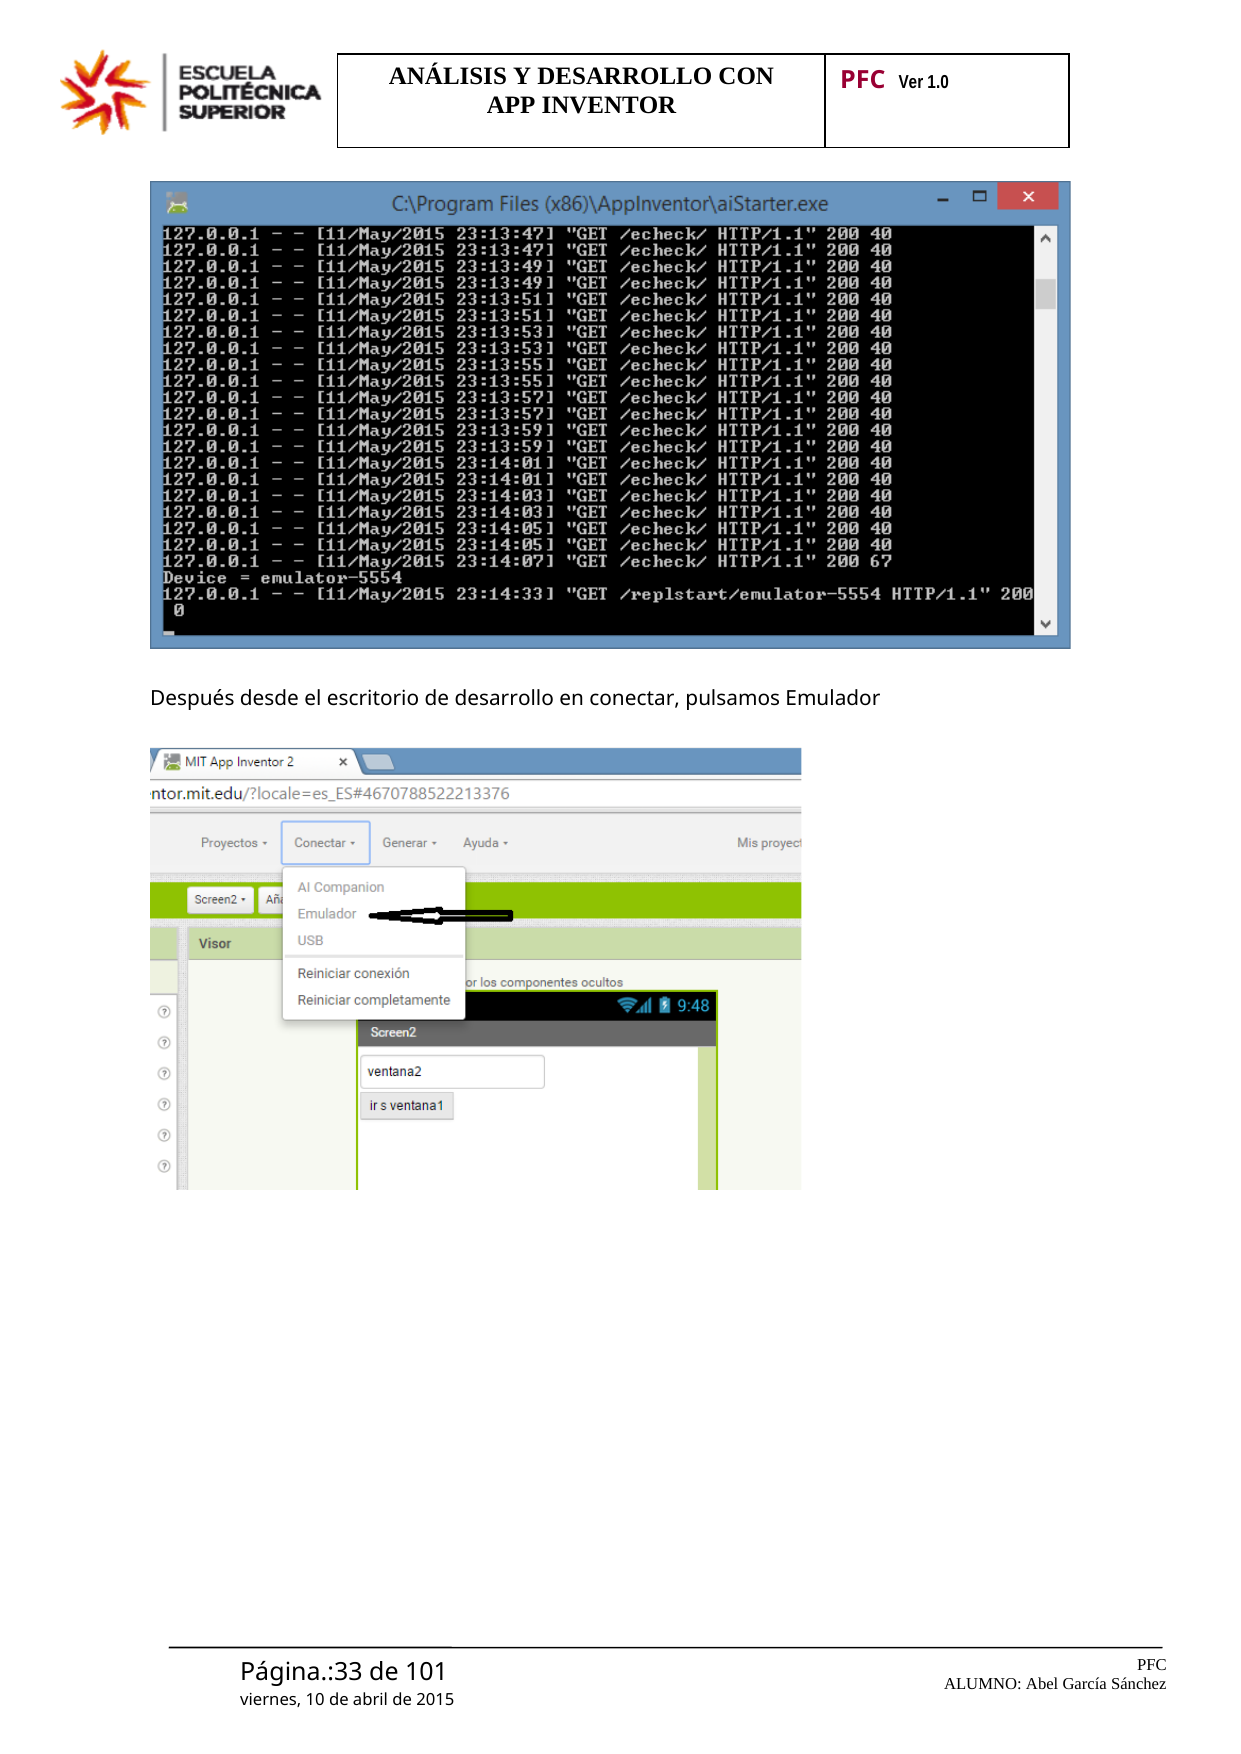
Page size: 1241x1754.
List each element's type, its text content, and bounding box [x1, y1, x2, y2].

picture [60, 43, 323, 146]
picture [150, 181, 1071, 649]
text Después desde el escritorio de desarrollo en conectar, pulsamos Emulador [150, 683, 1125, 712]
picture [150, 747, 802, 1190]
